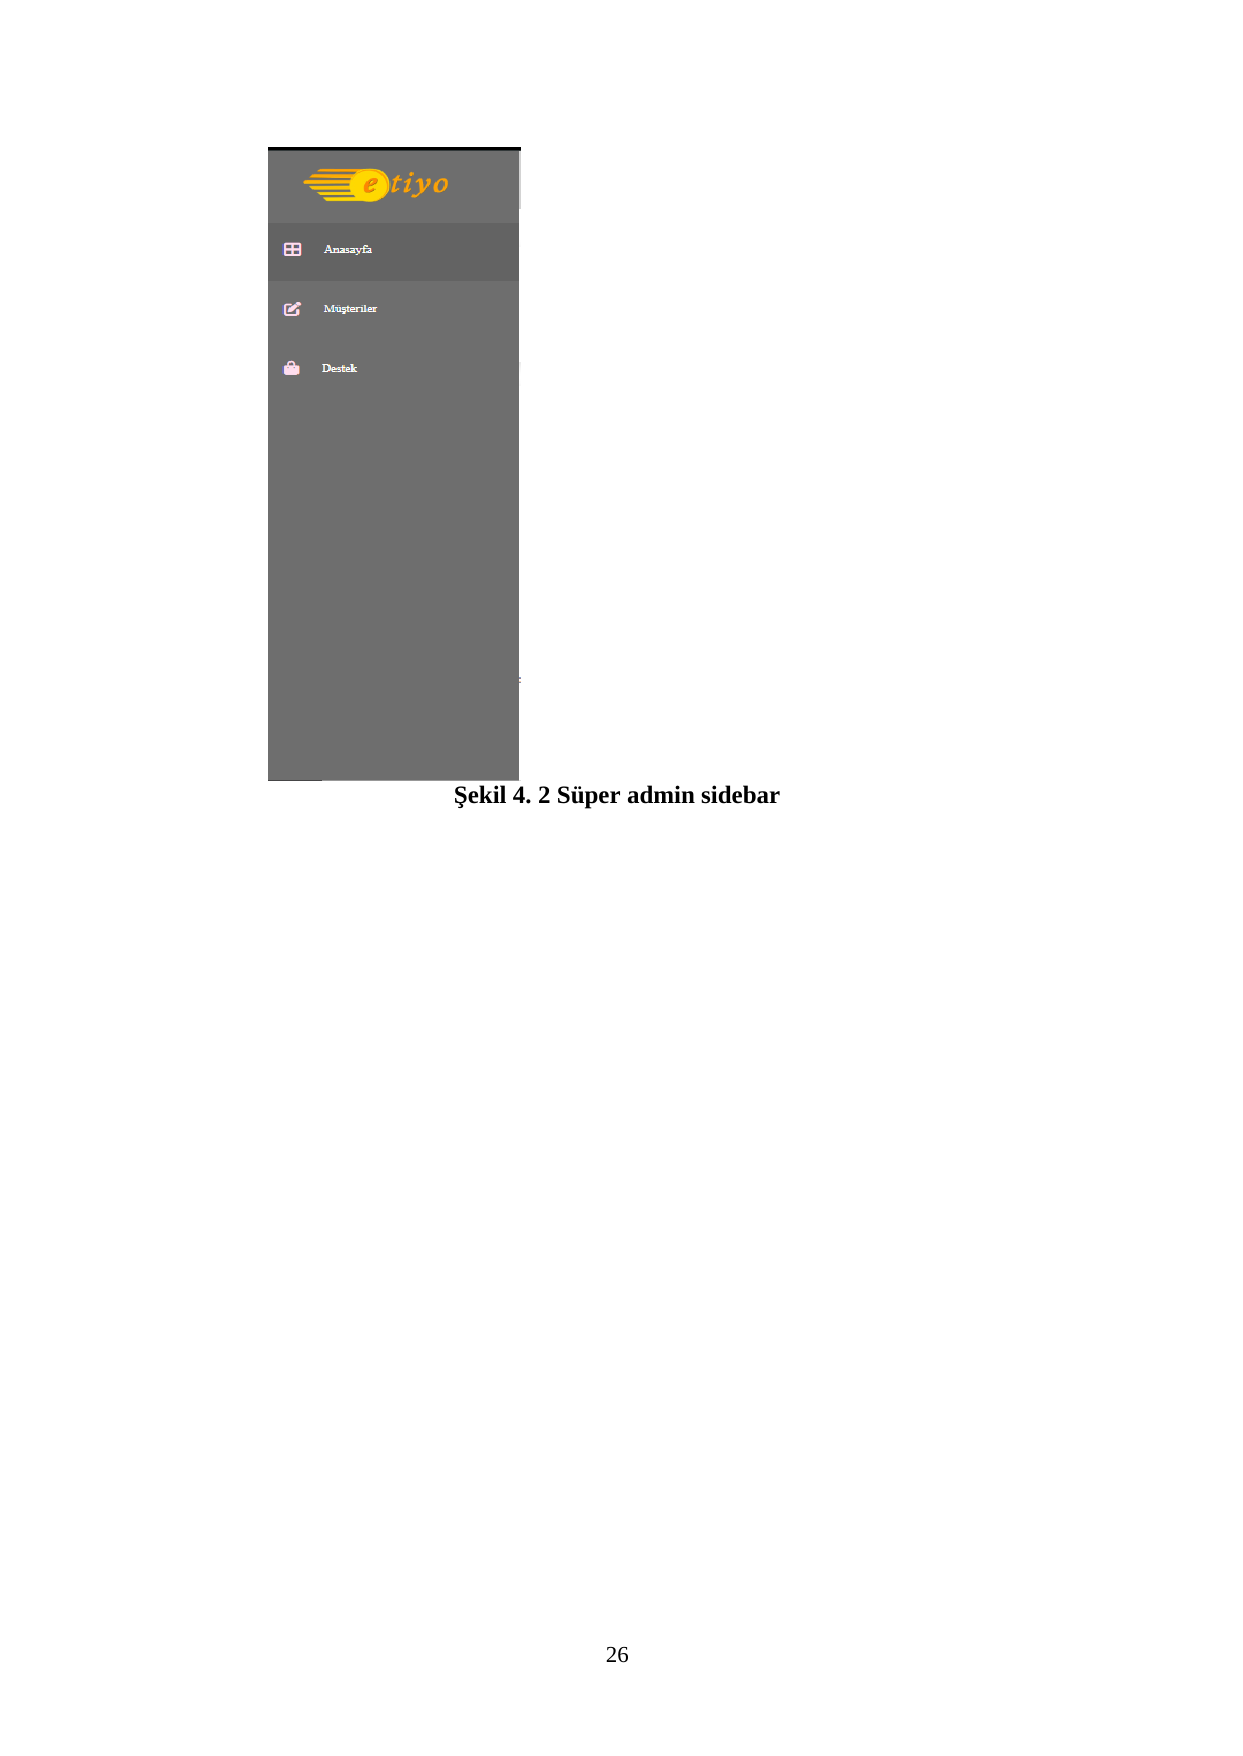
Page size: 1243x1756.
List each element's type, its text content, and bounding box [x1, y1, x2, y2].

text Şekil 4. 2 Süper admin sidebar [32, 781, 1201, 809]
picture [268, 147, 521, 781]
